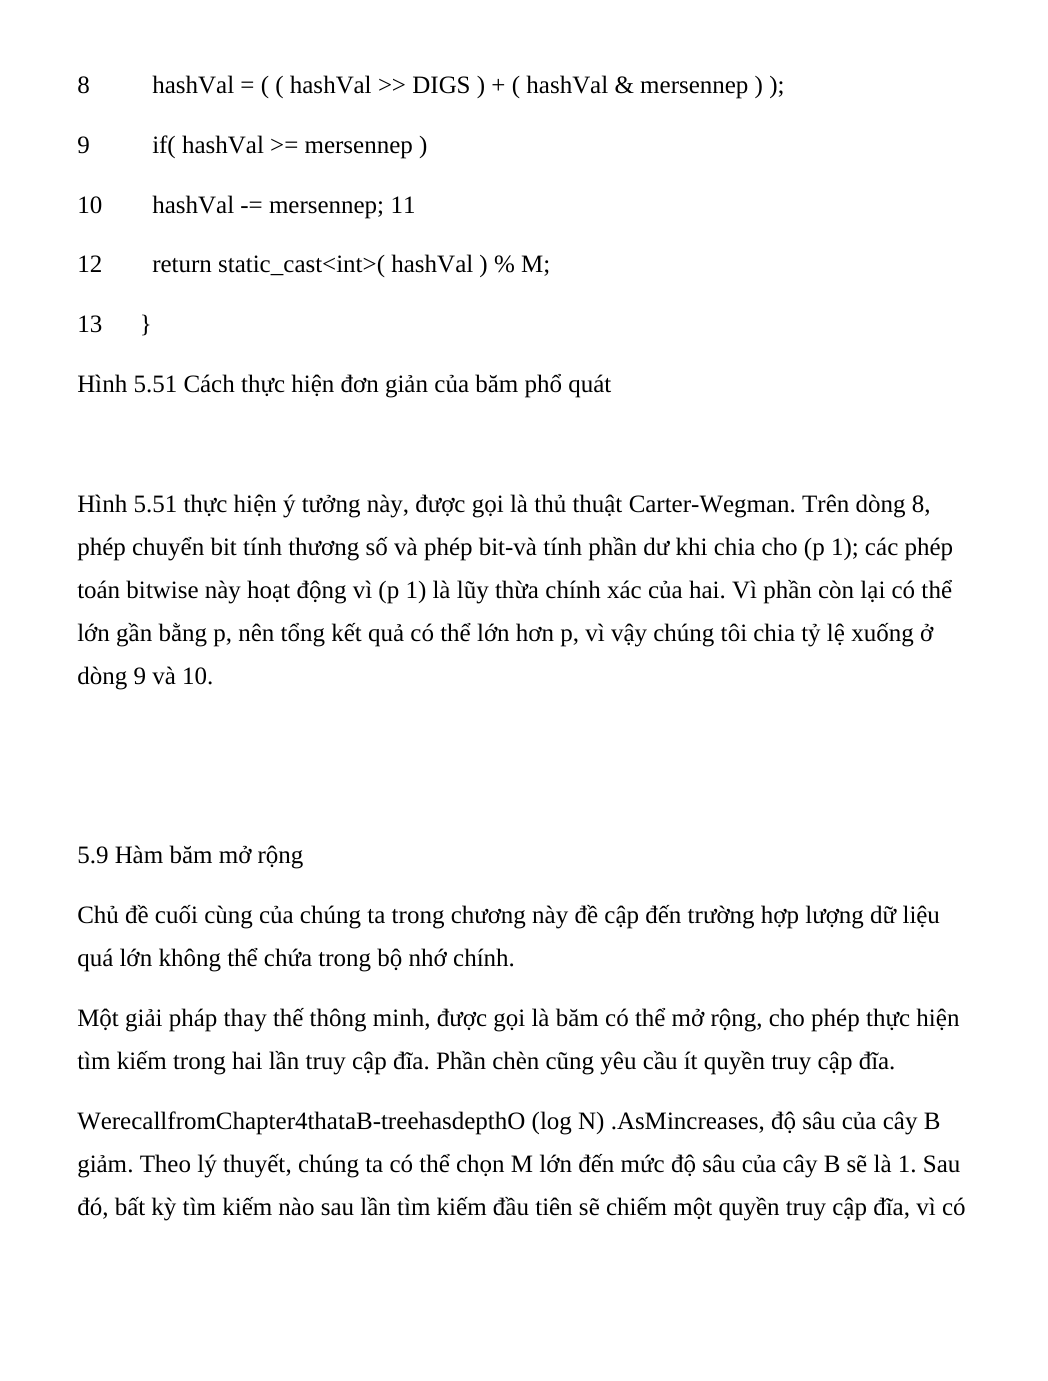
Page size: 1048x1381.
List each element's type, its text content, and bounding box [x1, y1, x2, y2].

text Hình 5.51 Cách thực hiện đơn giản của băm phổ quát [77, 369, 972, 398]
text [77, 1106, 972, 1221]
text 5.9 Hàm băm mở rộng [77, 841, 972, 869]
text 13 } [77, 309, 972, 338]
text 9 if( hashVal >= mersennep ) [77, 130, 972, 159]
text 10 hashVal -= mersennep; 11 [77, 190, 972, 218]
text Hình 5.51 thực hiện ý tưởng này, được gọi là thủ thuật Carter-Wegman. Trên dòng 8, phép chuyển bit tính thương số và phép bit-và tính phần dư khi chia cho (p 1); các phép toán bitwise này hoạt động vì (p 1) là lũy thừa chính xác của hai. Vì phần còn lại có thể lớn gần bằng p, nên tổng kết quả có thể lớn hơn p, vì vậy chúng tôi chia tỷ lệ xuống ở dòng 9 và 10. [77, 489, 972, 690]
text Chủ đề cuối cùng của chúng ta trong chương này đề cập đến trường hợp lượng dữ liệu quá lớn không thể chứa trong bộ nhớ chính. [77, 900, 972, 972]
text Một giải pháp thay thế thông minh, được gọi là băm có thể mở rộng, cho phép thực hiện tìm kiếm trong hai lần truy cập đĩa. Phần chèn cũng yêu cầu ít quyền truy cập đĩa. [77, 1003, 972, 1075]
text 8 hashVal = ( ( hashVal >> DIGS ) + ( hashVal & mersennep ) ); [77, 70, 972, 99]
text 12 return static_cast<int>( hashVal ) % M; [77, 249, 972, 278]
